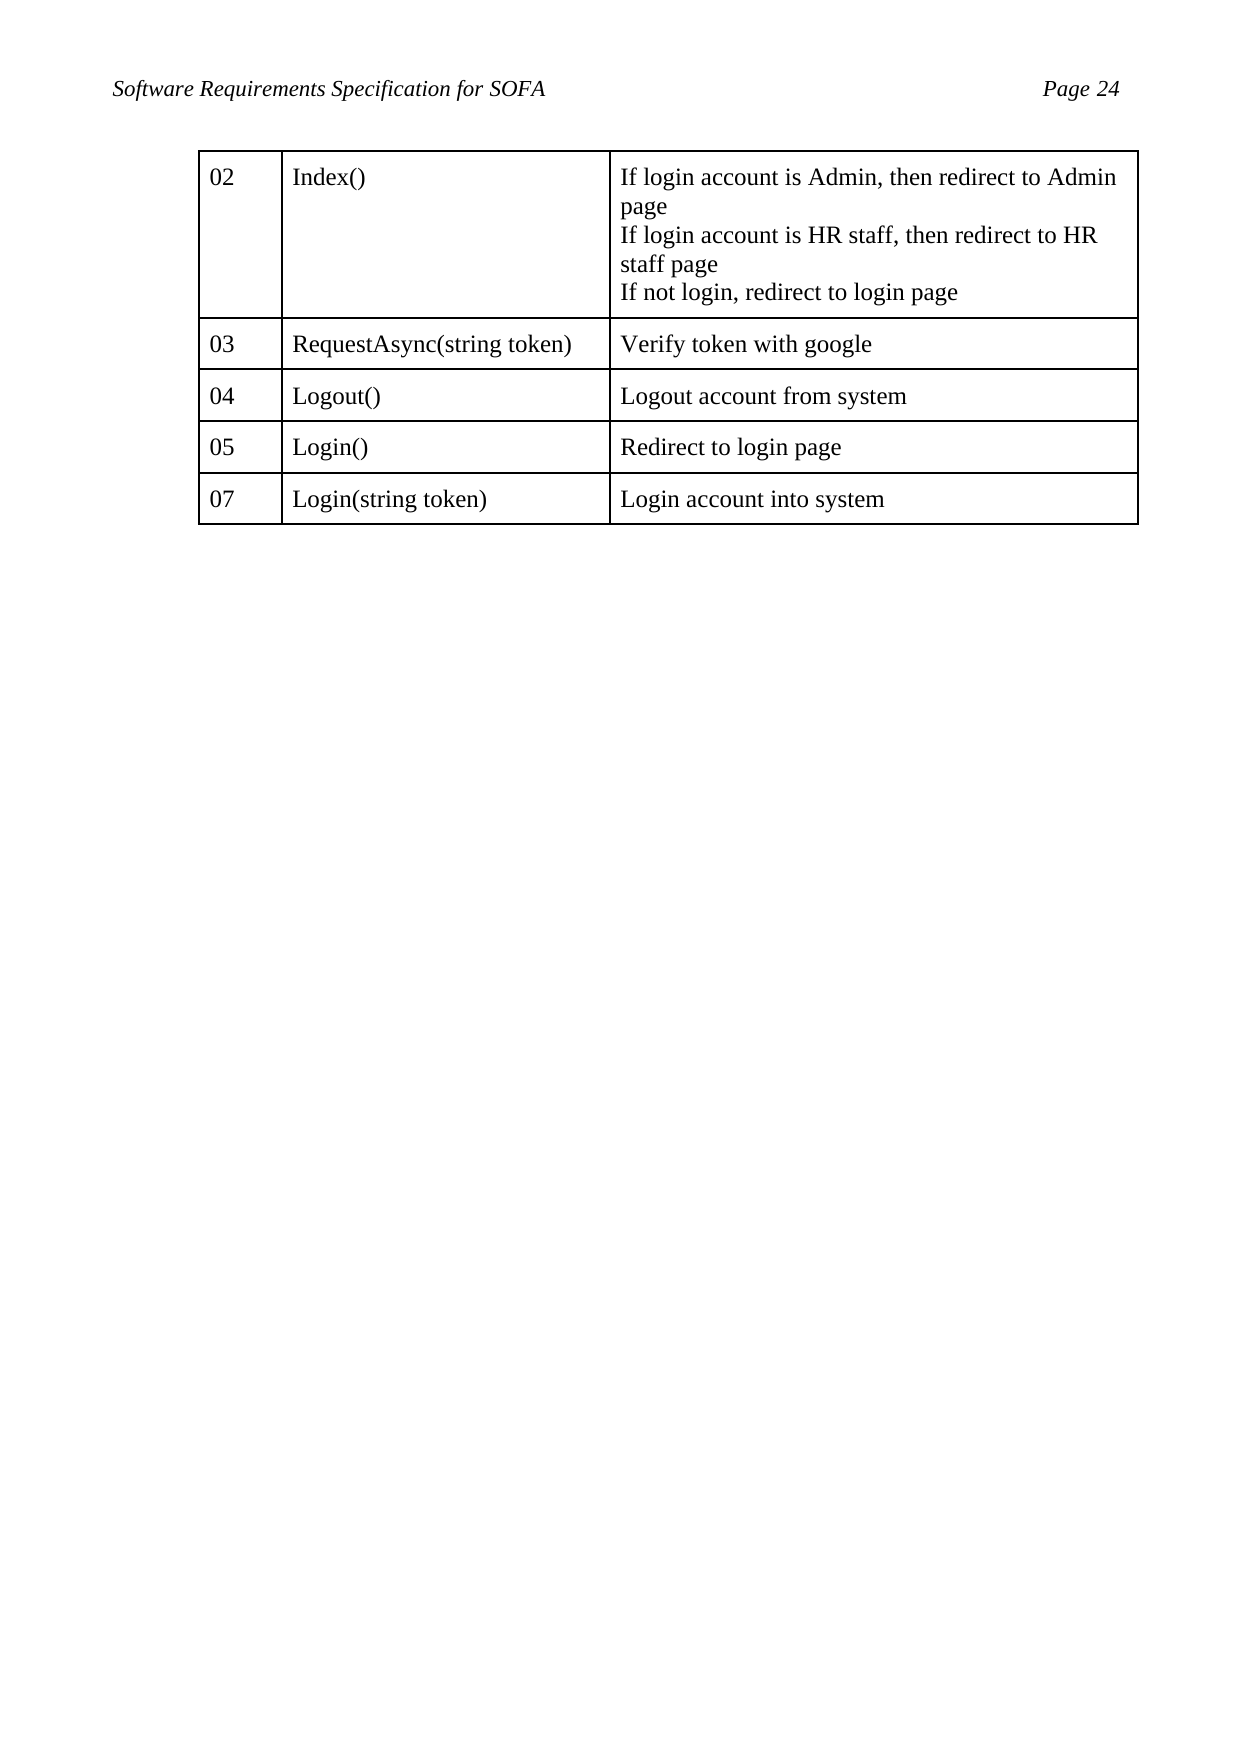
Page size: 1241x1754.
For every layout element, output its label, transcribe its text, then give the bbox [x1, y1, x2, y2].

table_cell Verify token with google [611, 319, 1137, 368]
table_cell 02 [200, 152, 281, 317]
table_cell If login account is Admin, then redirect to Admin page If login account is HR staff, then redirect to HR staff page If not login, redirect to login page [611, 152, 1137, 317]
table_cell 03 [200, 319, 281, 368]
table_cell 07 [200, 474, 281, 523]
table_cell Login() [283, 422, 609, 472]
table_cell Login account into system [611, 474, 1137, 523]
table_cell Login(string token) [283, 474, 609, 523]
table_cell Logout() [283, 370, 609, 420]
table_cell RequestAsync(string token) [283, 319, 609, 368]
table_cell 04 [200, 370, 281, 420]
table_cell 05 [200, 422, 281, 472]
table_cell Redirect to login page [611, 422, 1137, 472]
table_cell Logout account from system [611, 370, 1137, 420]
table_cell Index() [283, 152, 609, 317]
